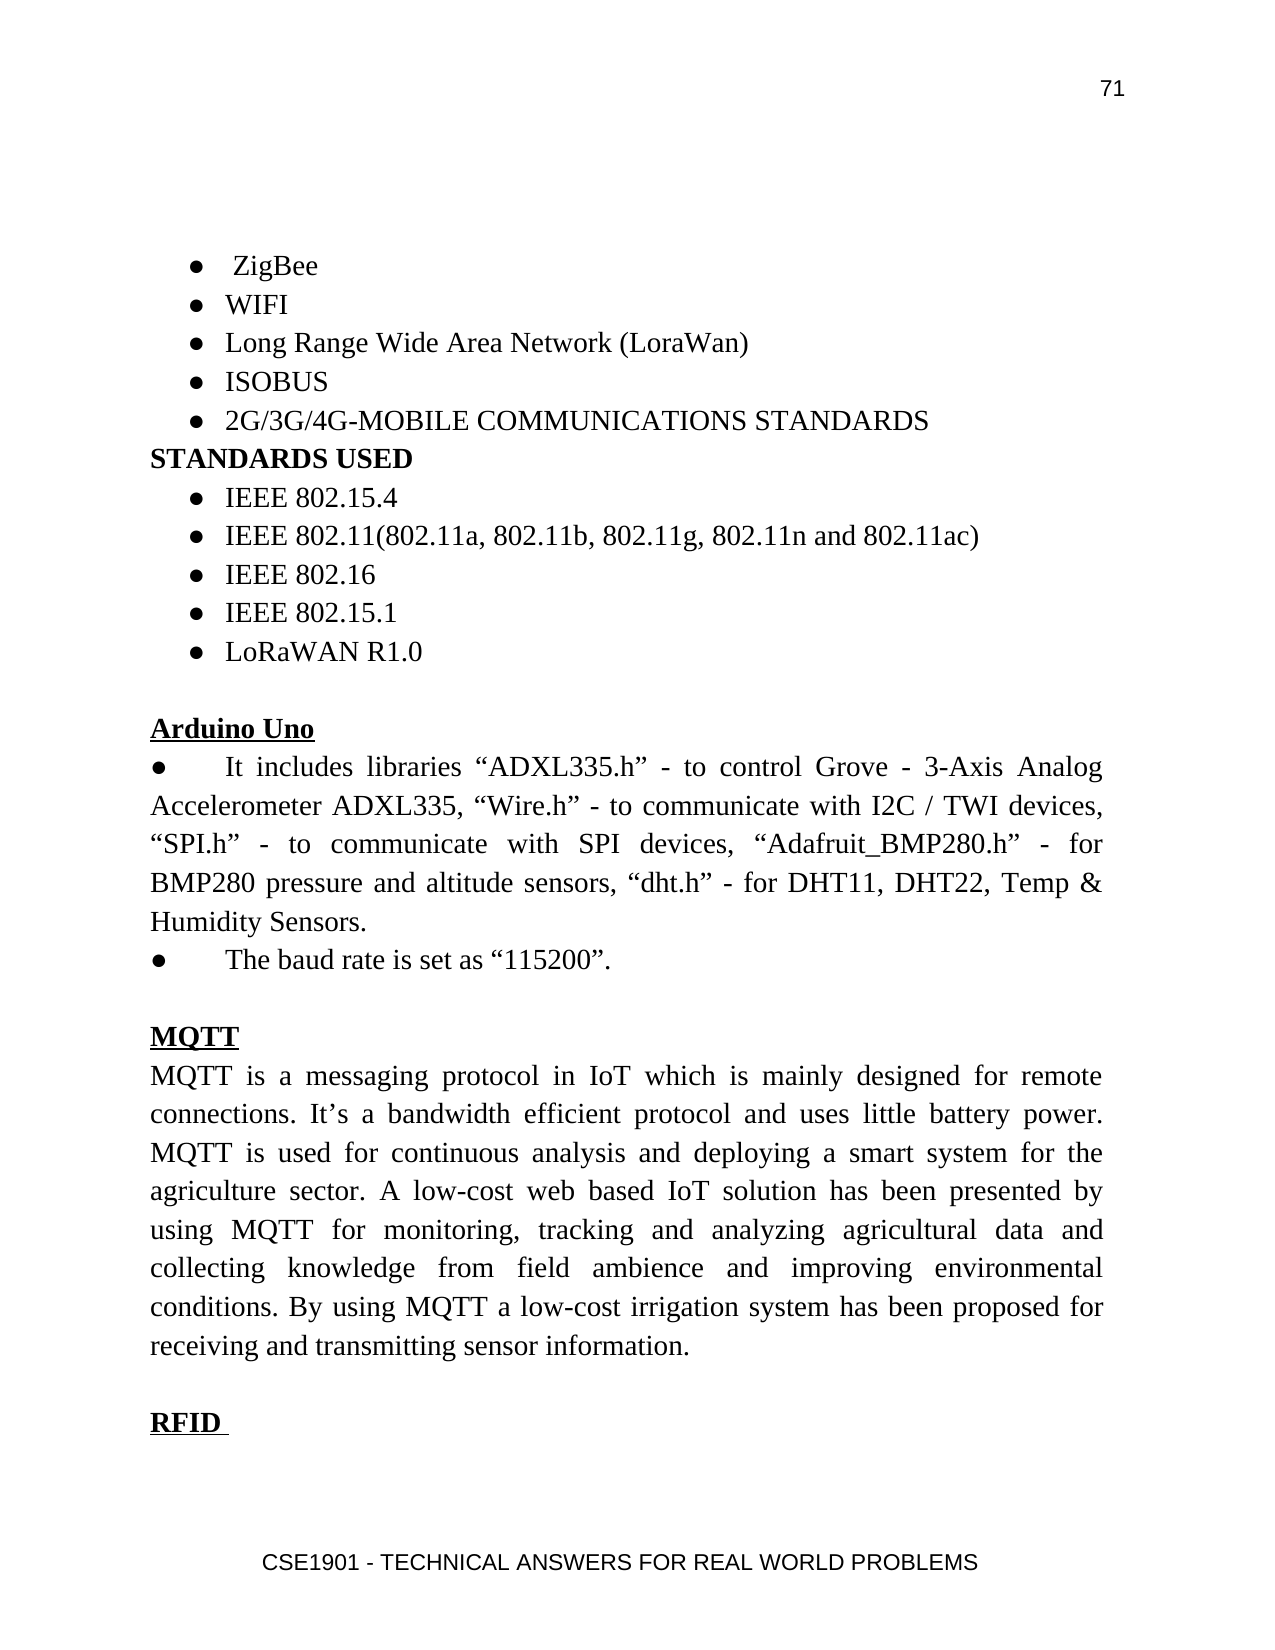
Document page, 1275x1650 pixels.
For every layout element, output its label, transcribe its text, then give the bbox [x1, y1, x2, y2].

list IEEE 802.15.4 [187, 480, 1125, 513]
list IEEE 802.11(802.11a, 802.11b, 802.11g, 802.11n and 802.11ac) [187, 518, 1125, 552]
list IEEE 802.16 [187, 557, 1125, 590]
text STANDARDS USED [150, 441, 1125, 475]
list ISOBUS [187, 364, 1125, 398]
list LoRaWAN R1.0 [187, 634, 1125, 667]
list ZigBee [187, 248, 1125, 282]
text ● It includes libraries “ADXL335.h” - to control Grove - 3-Axis Analog Accelerometer ADXL335, “Wire.h” - to communicate with I2C / TWI devices, “SPI.h” - to communicate with SPI devices, “Adafruit_BMP280.h” - for BMP280 pressure and altitude sensors, “dht.h” - for DHT11, DHT22, Temp & Humidity Sensors. [150, 749, 1104, 937]
text Arduino Uno [150, 711, 1104, 744]
list 2G/3G/4G-MOBILE COMMUNICATIONS STANDARDS [187, 403, 1125, 436]
list IEEE 802.15.1 [187, 595, 1125, 629]
text RFID [150, 1405, 1104, 1438]
list WIFI [187, 287, 1125, 321]
text MQTT [150, 1019, 1104, 1053]
text ● The baud rate is set as “115200”. [150, 942, 1104, 976]
list Long Range Wide Area Network (LoraWan) [187, 326, 1125, 359]
text MQTT is a messaging protocol in IoT which is mainly designed for remote connections. It’s a bandwidth efficient protocol and uses little battery power. MQTT is used for continuous analysis and deploying a smart system for the agriculture sector. A low-cost web based IoT solution has been presented by using MQTT for monitoring, tracking and analyzing agricultural data and collecting knowledge from field ambience and improving environmental conditions. By using MQTT a low-cost irrigation system has been proposed for receiving and transmitting sensor information. [150, 1058, 1104, 1361]
